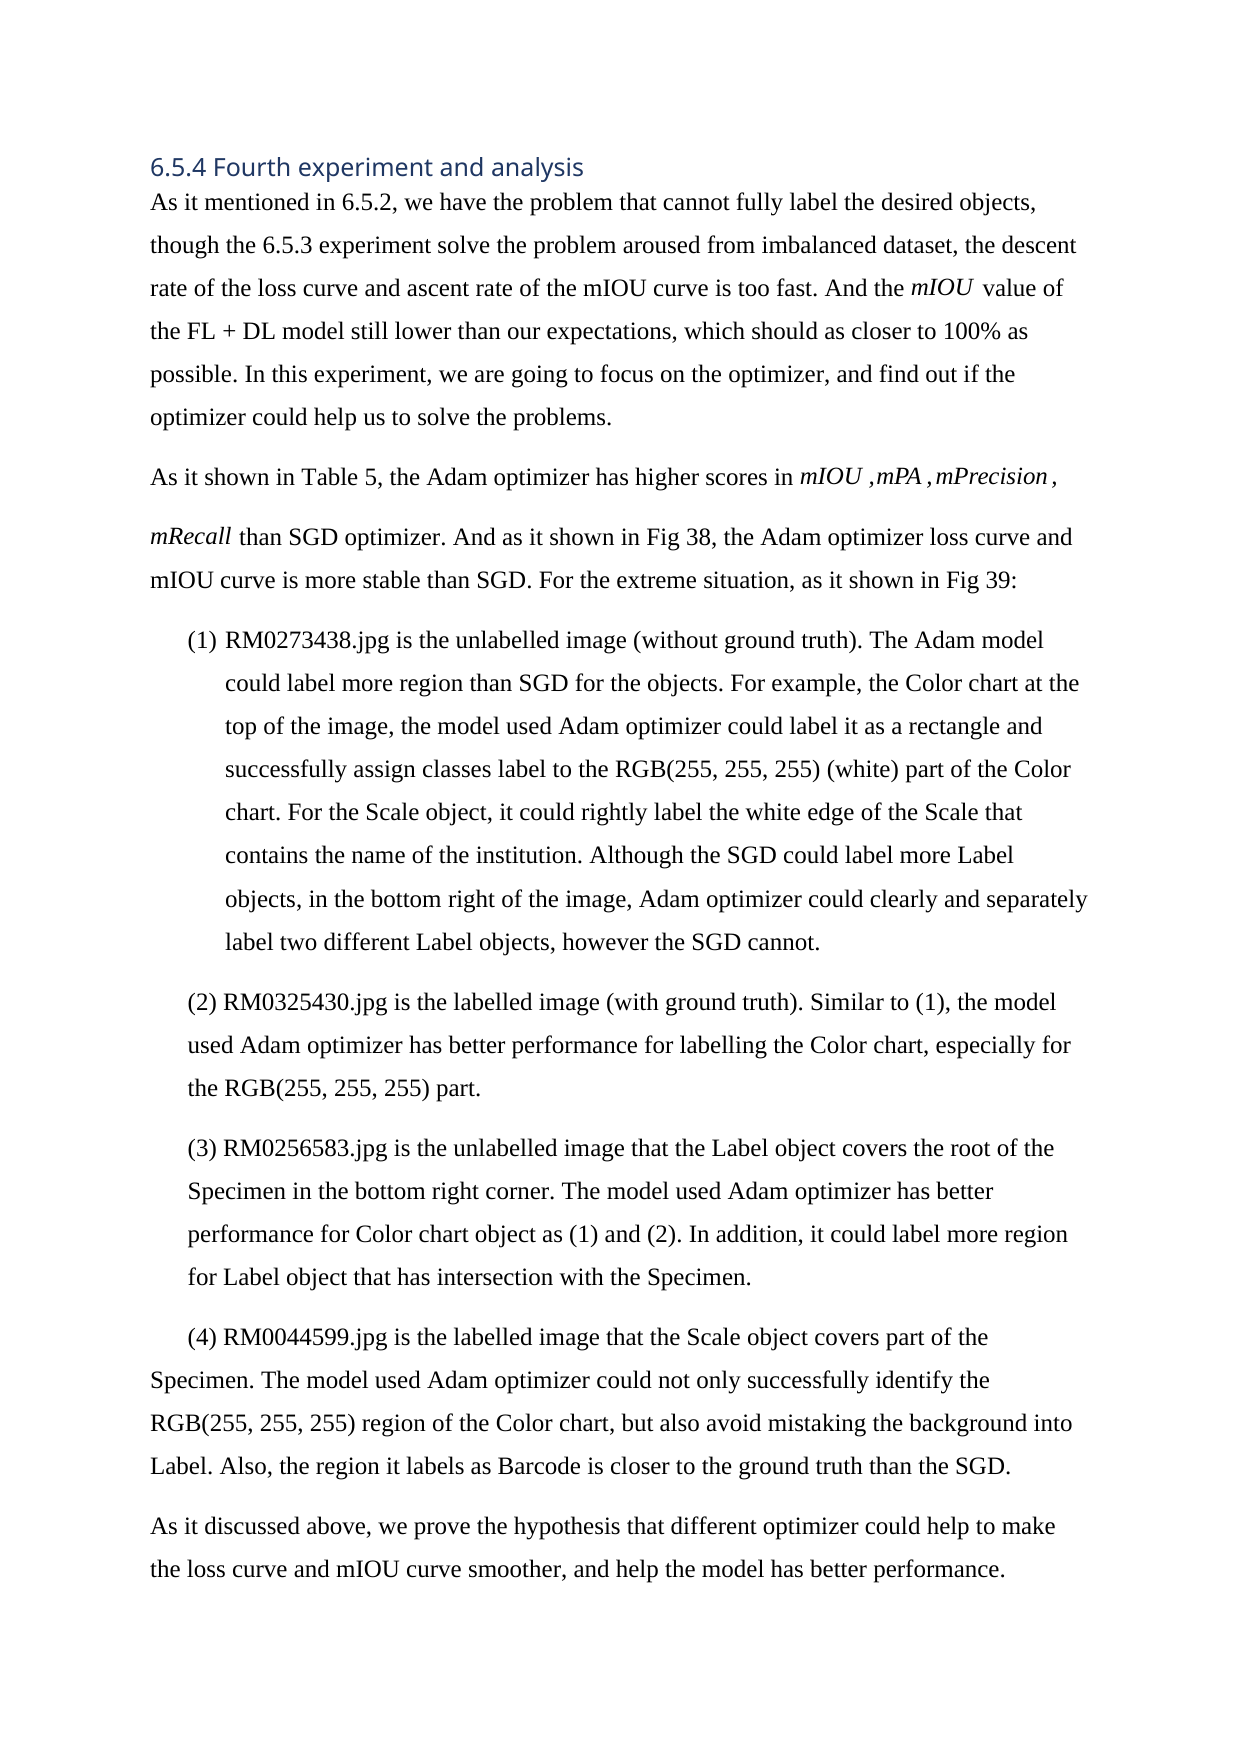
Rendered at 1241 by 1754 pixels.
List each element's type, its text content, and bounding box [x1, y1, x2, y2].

text (2) RM0325430.jpg is the labelled image (with ground truth). Similar to (1), the model used Adam optimizer has better performance for labelling the Color chart, especially for the RGB(255, 255, 255) part. [187, 987, 1090, 1102]
text (3) RM0256583.jpg is the unlabelled image that the Label object covers the root of the Specimen in the bottom right corner. The model used Adam optimizer has better performance for Color chart object as (1) and (2). In addition, it could label more region for Label object that has intersection with the Specimen. [187, 1133, 1090, 1291]
text (4) RM0044599.jpg is the labelled image that the Scale object covers part of the Specimen. The model used Adam optimizer could not only successfully identify the RGB(255, 255, 255) region of the Color chart, but also avoid mistaking the background into Label. Also, the region it labels as Barcode is closer to the ground truth than the SGD. [150, 1322, 1090, 1480]
subtitle 6.5.4 Fourth experiment and analysis [150, 150, 1090, 184]
list RM0273438.jpg is the unlabelled image (without ground truth). The Adam model could label more region than SGD for the objects. For example, the Color chart at the top of the image, the model used Adam optimizer could label it as a rectangle and successfully assign classes label to the RGB(255, 255, 255) (white) part of the Color chart. For the Scale object, it could rightly label the white edge of the Scale that contains the name of the institution. Although the SGD could label more Label objects, in the bottom right of the image, Adam optimizer could clearly and separately label two different Label objects, however the SGD cannot. [187, 625, 1090, 956]
text than SGD optimizer. And as it shown in Fig 38, the Adam optimizer loss curve and mIOU curve is more stable than SGD. For the extreme situation, as it shown in Fig 39: [150, 522, 1090, 594]
text As it mentioned in 6.5.2, we have the problem that cannot fully label the desired objects, though the 6.5.3 experiment solve the problem aroused from imbalanced dataset, the descent rate of the loss curve and ascent rate of the mIOU curve is too fast. And the value of the FL + DL model still lower than our expectations, which should as closer to 100% as possible. In this experiment, we are going to focus on the optimizer, and find out if the optimizer could help us to solve the problems. [150, 187, 1090, 431]
text As it shown in Table 5, the Adam optimizer has higher scores in [150, 462, 1090, 491]
text As it discussed above, we prove the hypothesis that different optimizer could help to make the loss curve and mIOU curve smoother, and help the model has better performance. [150, 1511, 1090, 1583]
